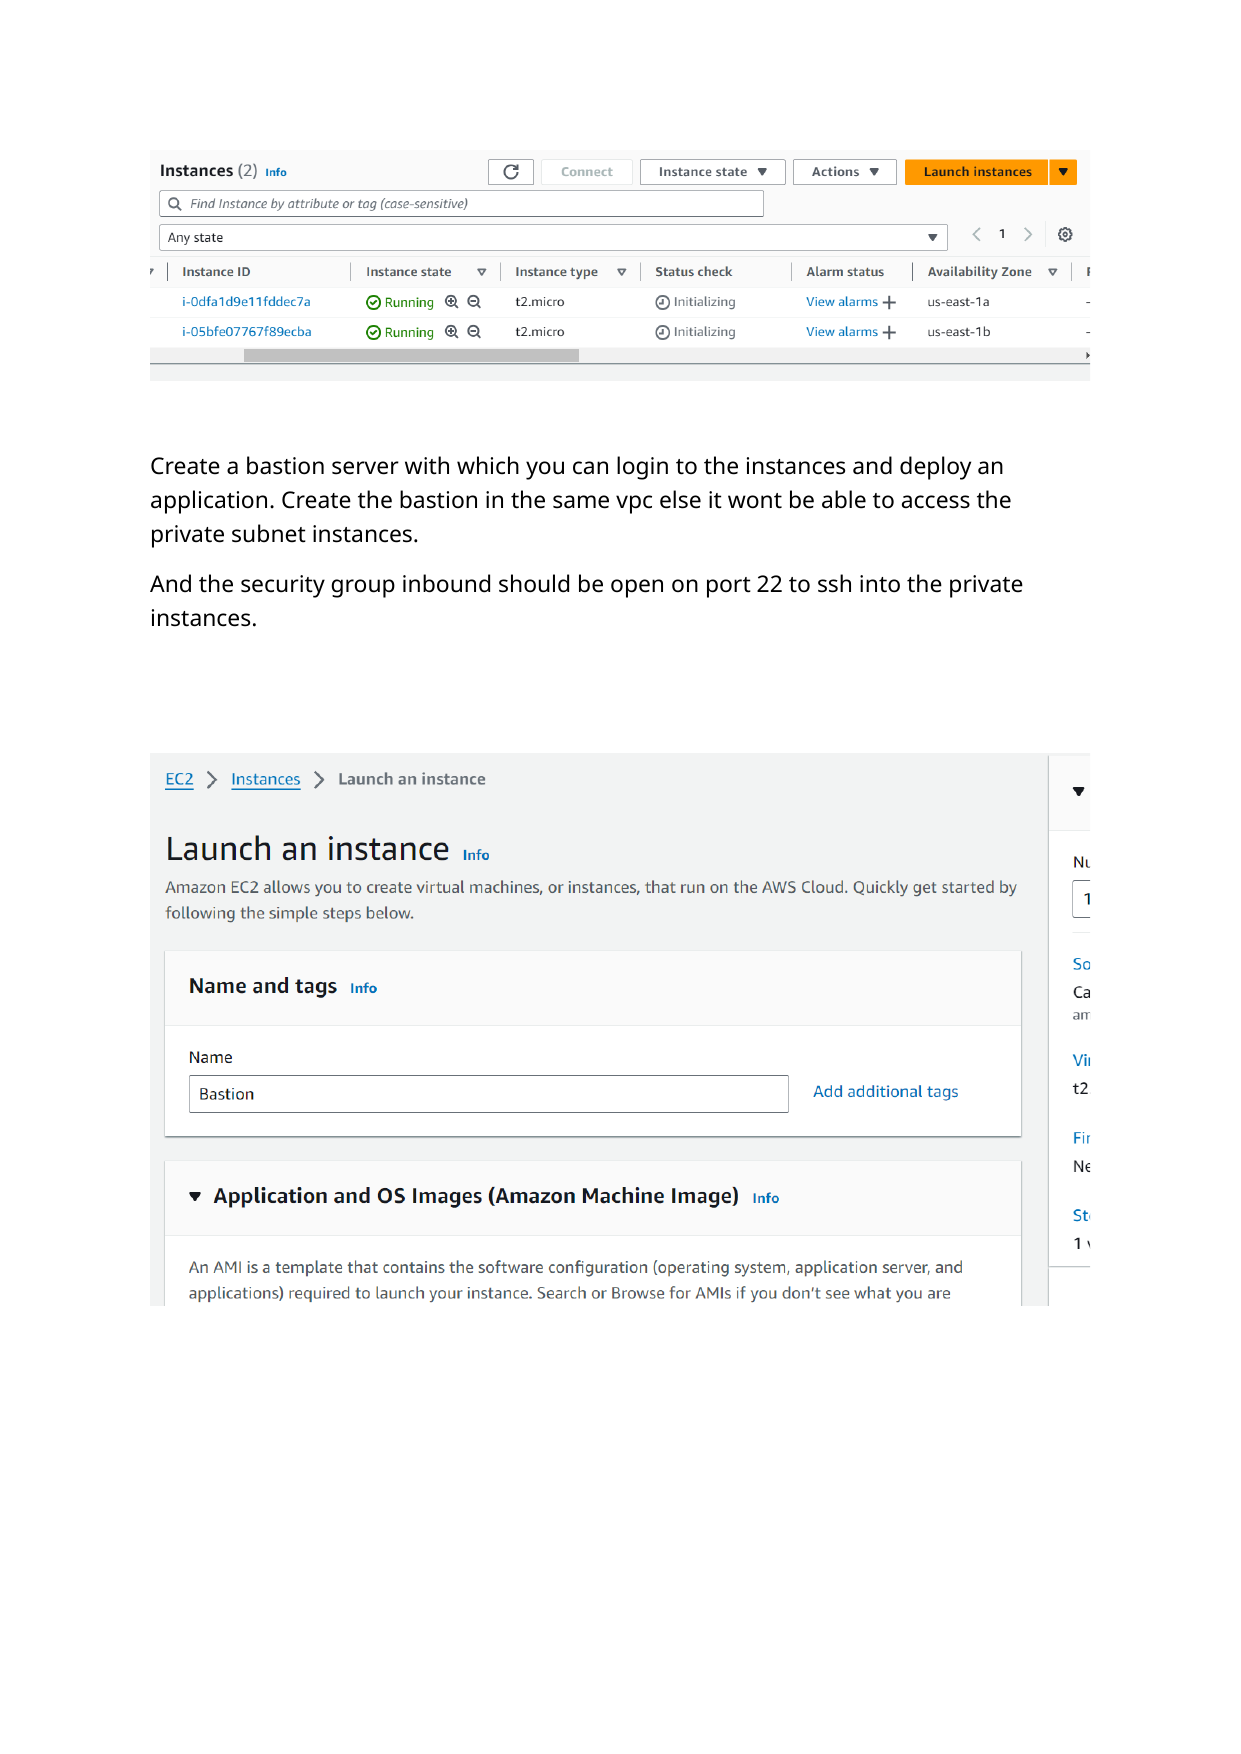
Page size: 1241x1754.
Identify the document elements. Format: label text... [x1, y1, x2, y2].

picture [150, 150, 1091, 381]
text And the security group inbound should be open on port 22 to ssh into the private instances. [150, 568, 1090, 633]
picture [150, 753, 1091, 1306]
text Create a bastion server with which you can login to the instances and deploy an application. Create the bastion in the same vpc else it wont be able to access the private subnet instances. [150, 450, 1090, 549]
